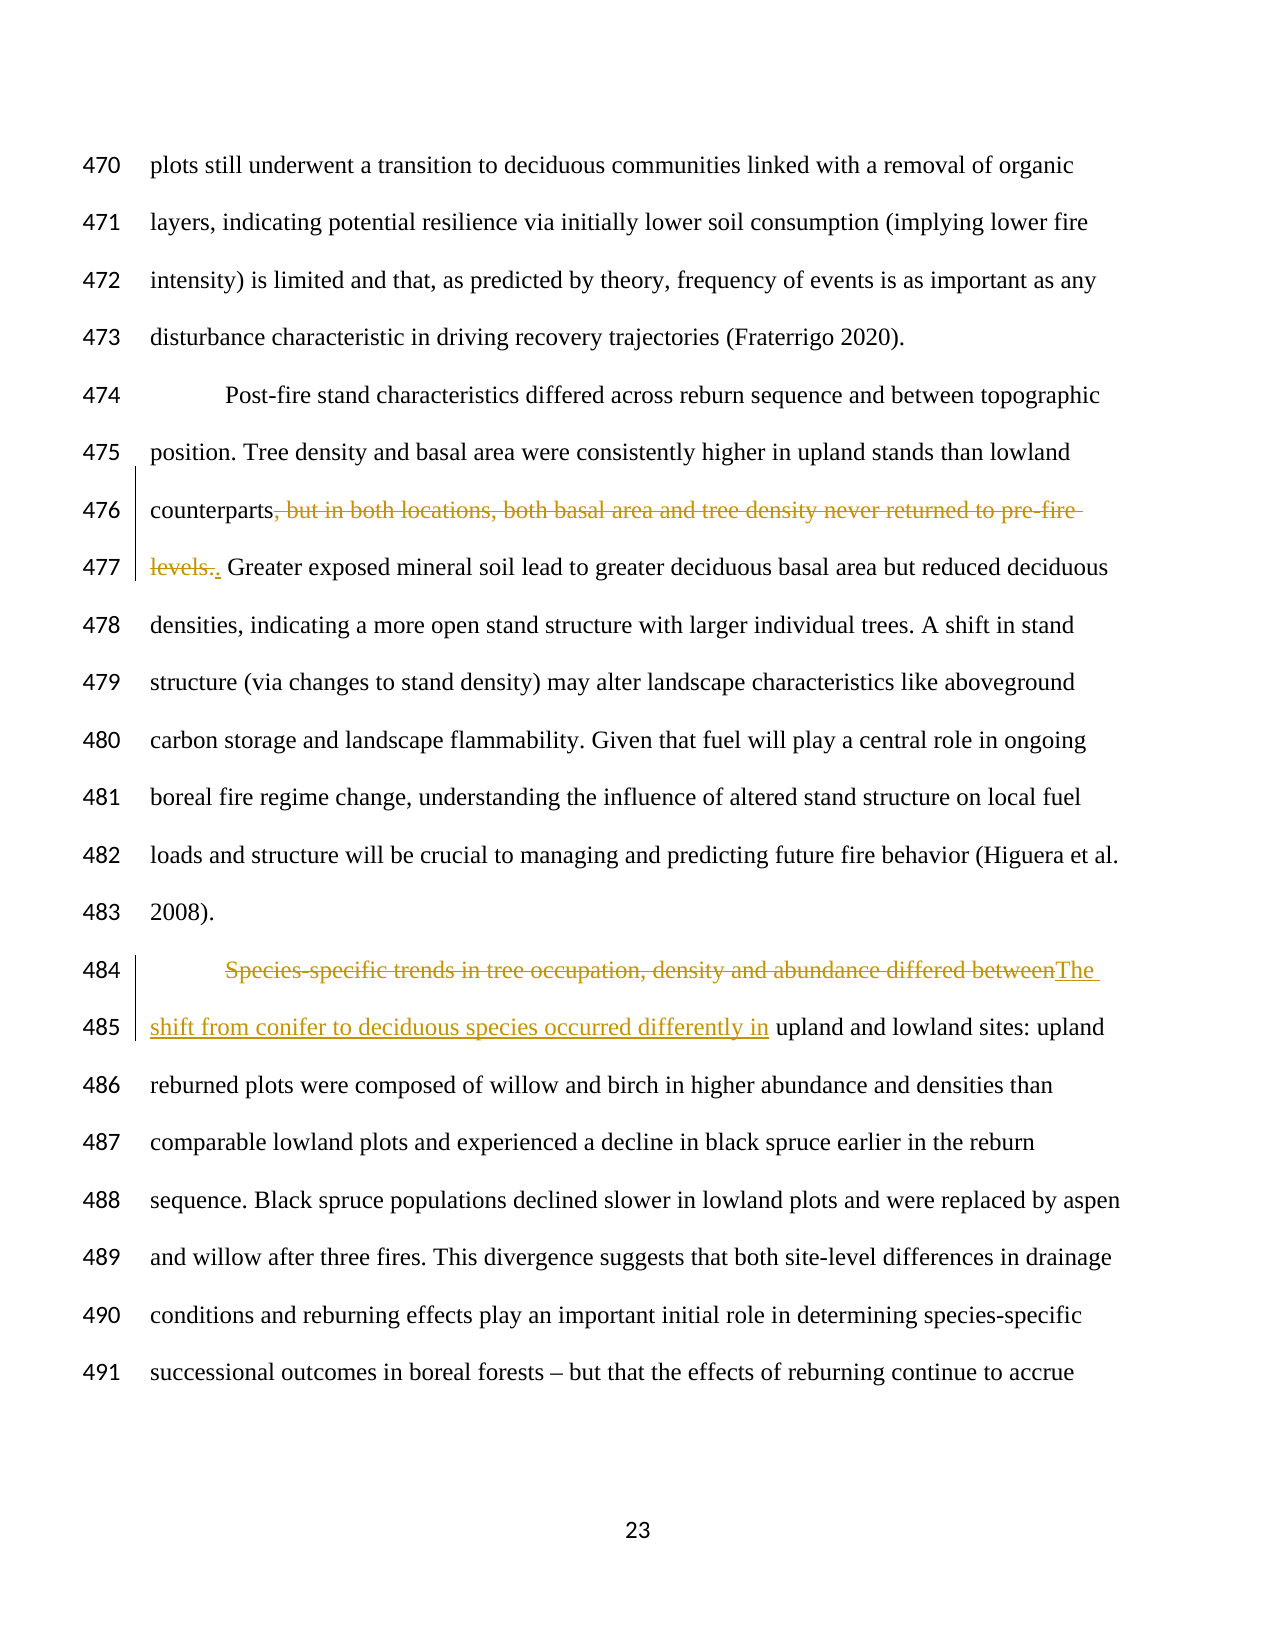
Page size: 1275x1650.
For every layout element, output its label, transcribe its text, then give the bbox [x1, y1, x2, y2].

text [150, 955, 1125, 1386]
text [150, 150, 1125, 351]
text Post-fire stand characteristics differed across reburn sequence and between topographic position. Tree density and basal area were consistently higher in upland stands than lowland counterparts Greater exposed mineral soil lead to greater deciduous basal area but reduced deciduous densities, indicating a more open stand structure with larger individual trees. A shift in stand structure (via changes to stand density) may alter landscape characteristics like aboveground carbon storage and landscape flammability. Given that fuel will play a central role in ongoing boreal fire regime change, understanding the influence of altered stand structure on local fuel loads and structure will be crucial to managing and predicting future fire behavior (Higuera et al. 2008). [150, 380, 1125, 926]
